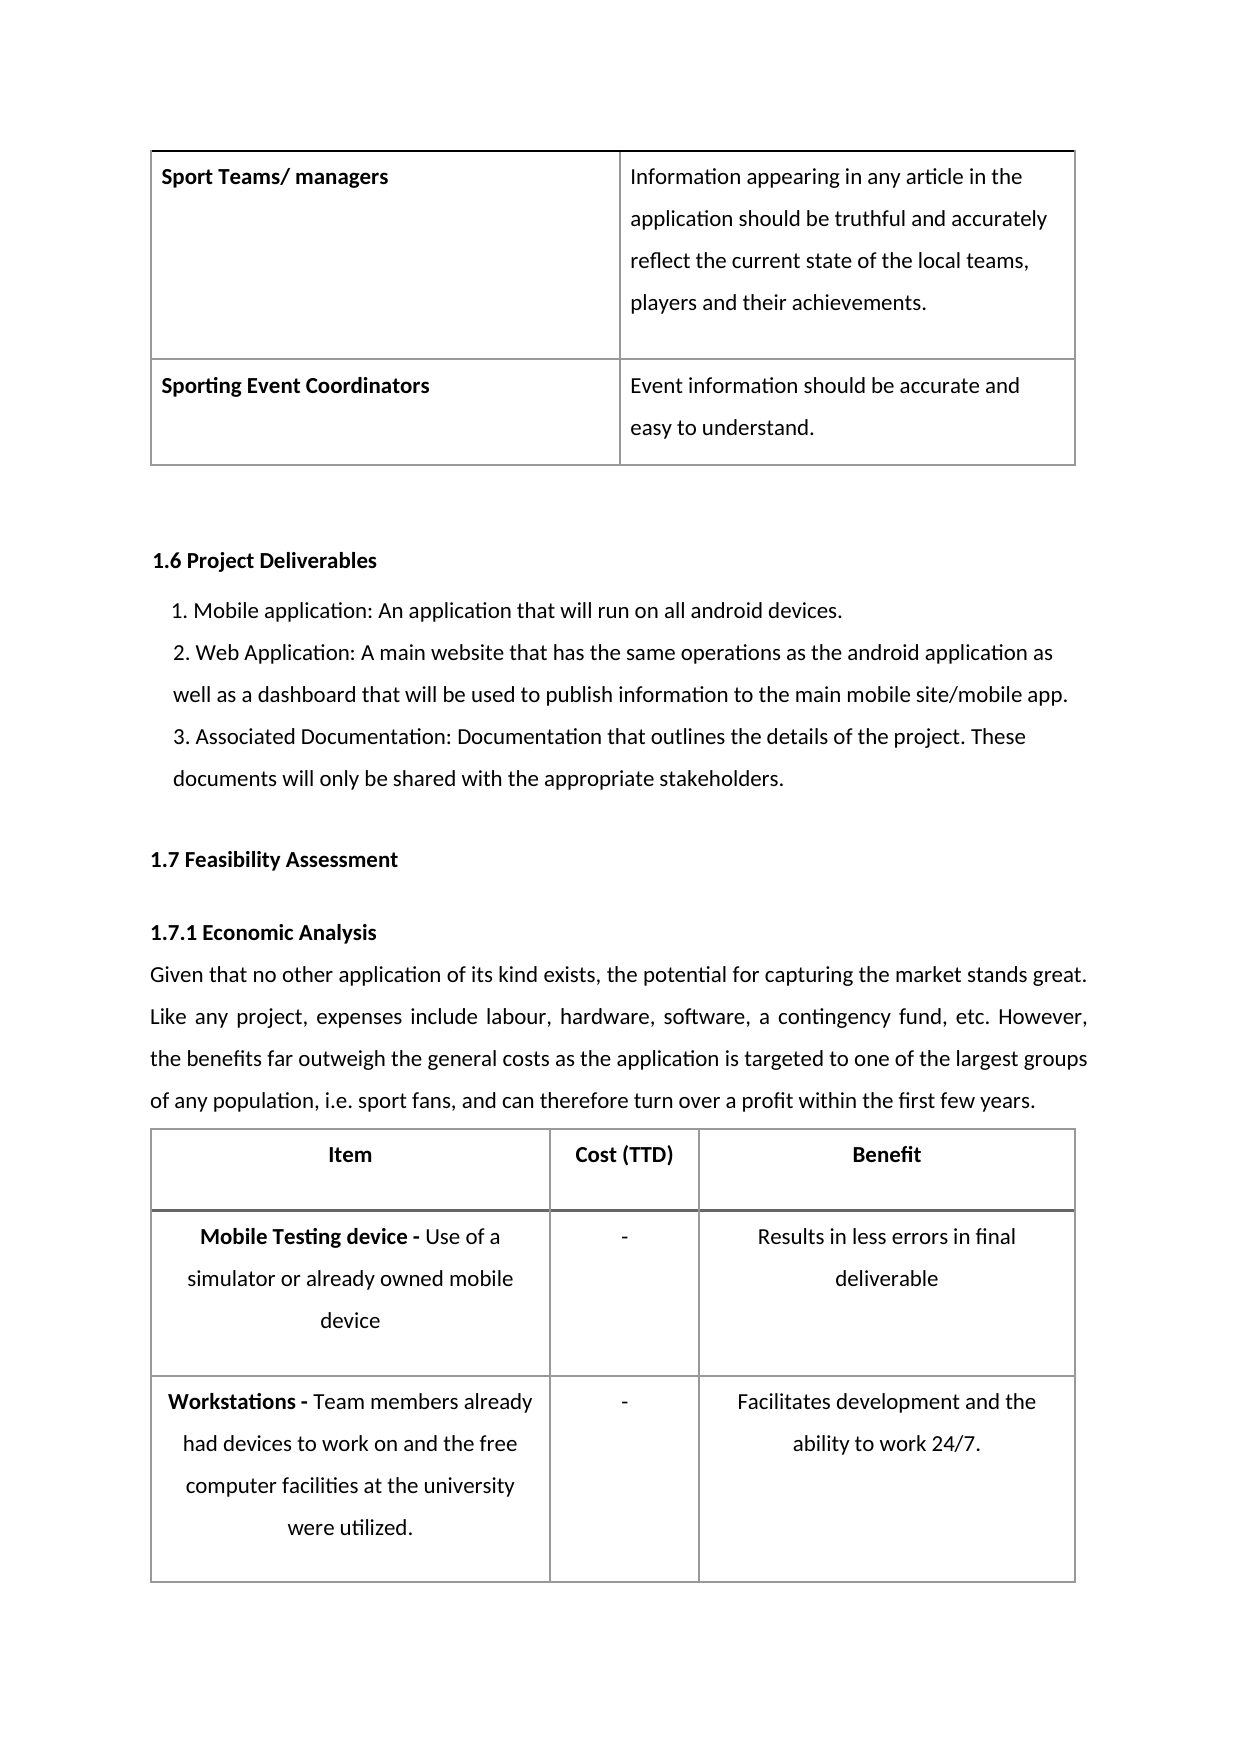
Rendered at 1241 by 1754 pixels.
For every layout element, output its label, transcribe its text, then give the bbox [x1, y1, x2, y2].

text 2. Web Application: A main website that has the same operations as the android application as well as a dashboard that will be used to publish information to the main mobile site/mobile app. [173, 638, 1090, 708]
text Given that no other application of its kind exists, the potential for capturing the market stands great. Like any project, expenses include labour, hardware, software, a contingency fund, etc. However, the benefits far outweigh the general costs as the application is targeted to one of the largest groups of any population, i.e. sport fans, and can therefore turn over a profit within the first few years. [150, 960, 1090, 1114]
table_cell - [551, 1377, 698, 1581]
table_header Item [152, 1130, 549, 1209]
table_cell Mobile Testing device - Use of a simulator or already owned mobile device [152, 1212, 549, 1374]
text 1.7.1 Economic Analysis [150, 918, 1090, 946]
table_cell Facilitates development and the ability to work 24/7. [700, 1377, 1074, 1581]
table_cell Sport Teams/ managers [152, 152, 619, 358]
text 1.7 Feasibility Assessment [150, 846, 1090, 874]
table_cell Event information should be accurate and easy to understand. [621, 360, 1074, 464]
table_cell Results in less errors in final deliverable [700, 1212, 1074, 1374]
table_header Benefit [700, 1130, 1074, 1209]
text 1. Mobile application: An application that will run on all android devices. [160, 596, 1090, 624]
table_cell - [551, 1212, 698, 1374]
table_cell Sporting Event Coordinators [152, 360, 619, 464]
subtitle 1.6 Project Deliverables [152, 546, 1090, 574]
table_cell Information appearing in any article in the application should be truthful and accurately reflect the current state of the local teams, players and their achievements. [621, 152, 1074, 358]
table_cell Workstations - Team members already had devices to work on and the free computer facilities at the university were utilized. [152, 1377, 549, 1581]
text 3. Associated Documentation: Documentation that outlines the details of the project. These documents will only be shared with the appropriate stakeholders. [173, 722, 1090, 792]
table_header Cost (TTD) [551, 1130, 698, 1209]
